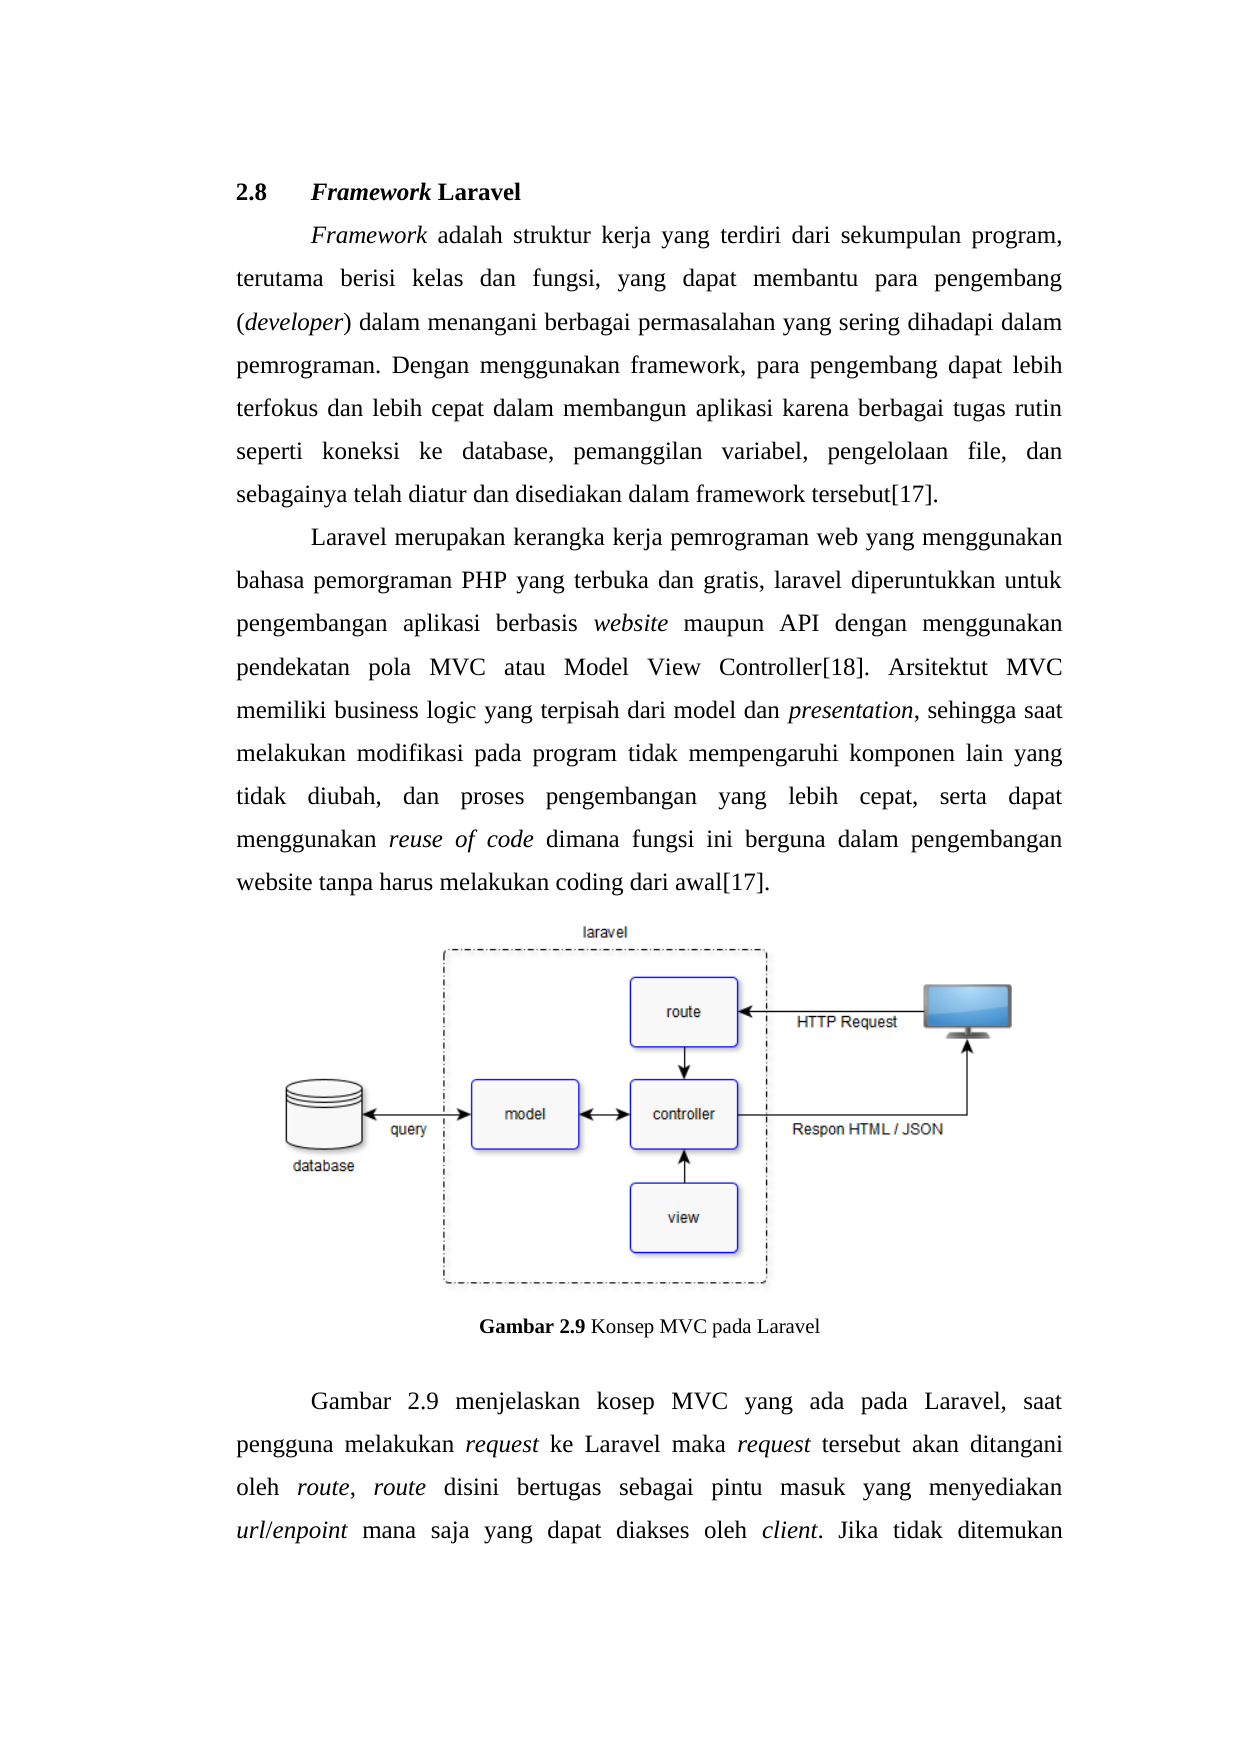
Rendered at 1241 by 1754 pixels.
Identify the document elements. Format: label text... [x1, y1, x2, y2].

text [236, 1386, 1063, 1544]
picture [272, 910, 1027, 1300]
text Framework adalah struktur kerja yang terdiri dari sekumpulan program, terutama berisi kelas dan fungsi, yang dapat membantu para pengembang (developer) dalam menangani berbagai permasalahan yang sering dihadapi dalam pemrograman. Dengan menggunakan framework, para pengembang dapat lebih terfokus dan lebih cepat dalam membangun aplikasi karena berbagai tugas rutin seperti koneksi ke database, pemanggilan variabel, pengelolaan file, dan sebagainya telah diatur dan disediakan dalam framework tersebut[17]. [236, 220, 1063, 508]
text Laravel merupakan kerangka kerja pemrograman web yang menggunakan bahasa pemorgraman PHP yang terbuka dan gratis, laravel diperuntukkan untuk pengembangan aplikasi berbasis website maupun API dengan menggunakan pendekatan pola MVC atau Model View Controller[18]. Arsitektut MVC memiliki business logic yang terpisah dari model dan presentation, sehingga saat melakukan modifikasi pada program tidak mempengaruhi komponen lain yang tidak diubah, dan proses pengembangan yang lebih cepat, serta dapat menggunakan reuse of code dimana fungsi ini berguna dalam pengembangan website tanpa harus melakukan coding dari awal[17]. [236, 522, 1063, 896]
text Framework Laravel [236, 177, 1063, 206]
text Gambar 2.9 Konsep MVC pada Laravel [236, 1314, 1063, 1338]
